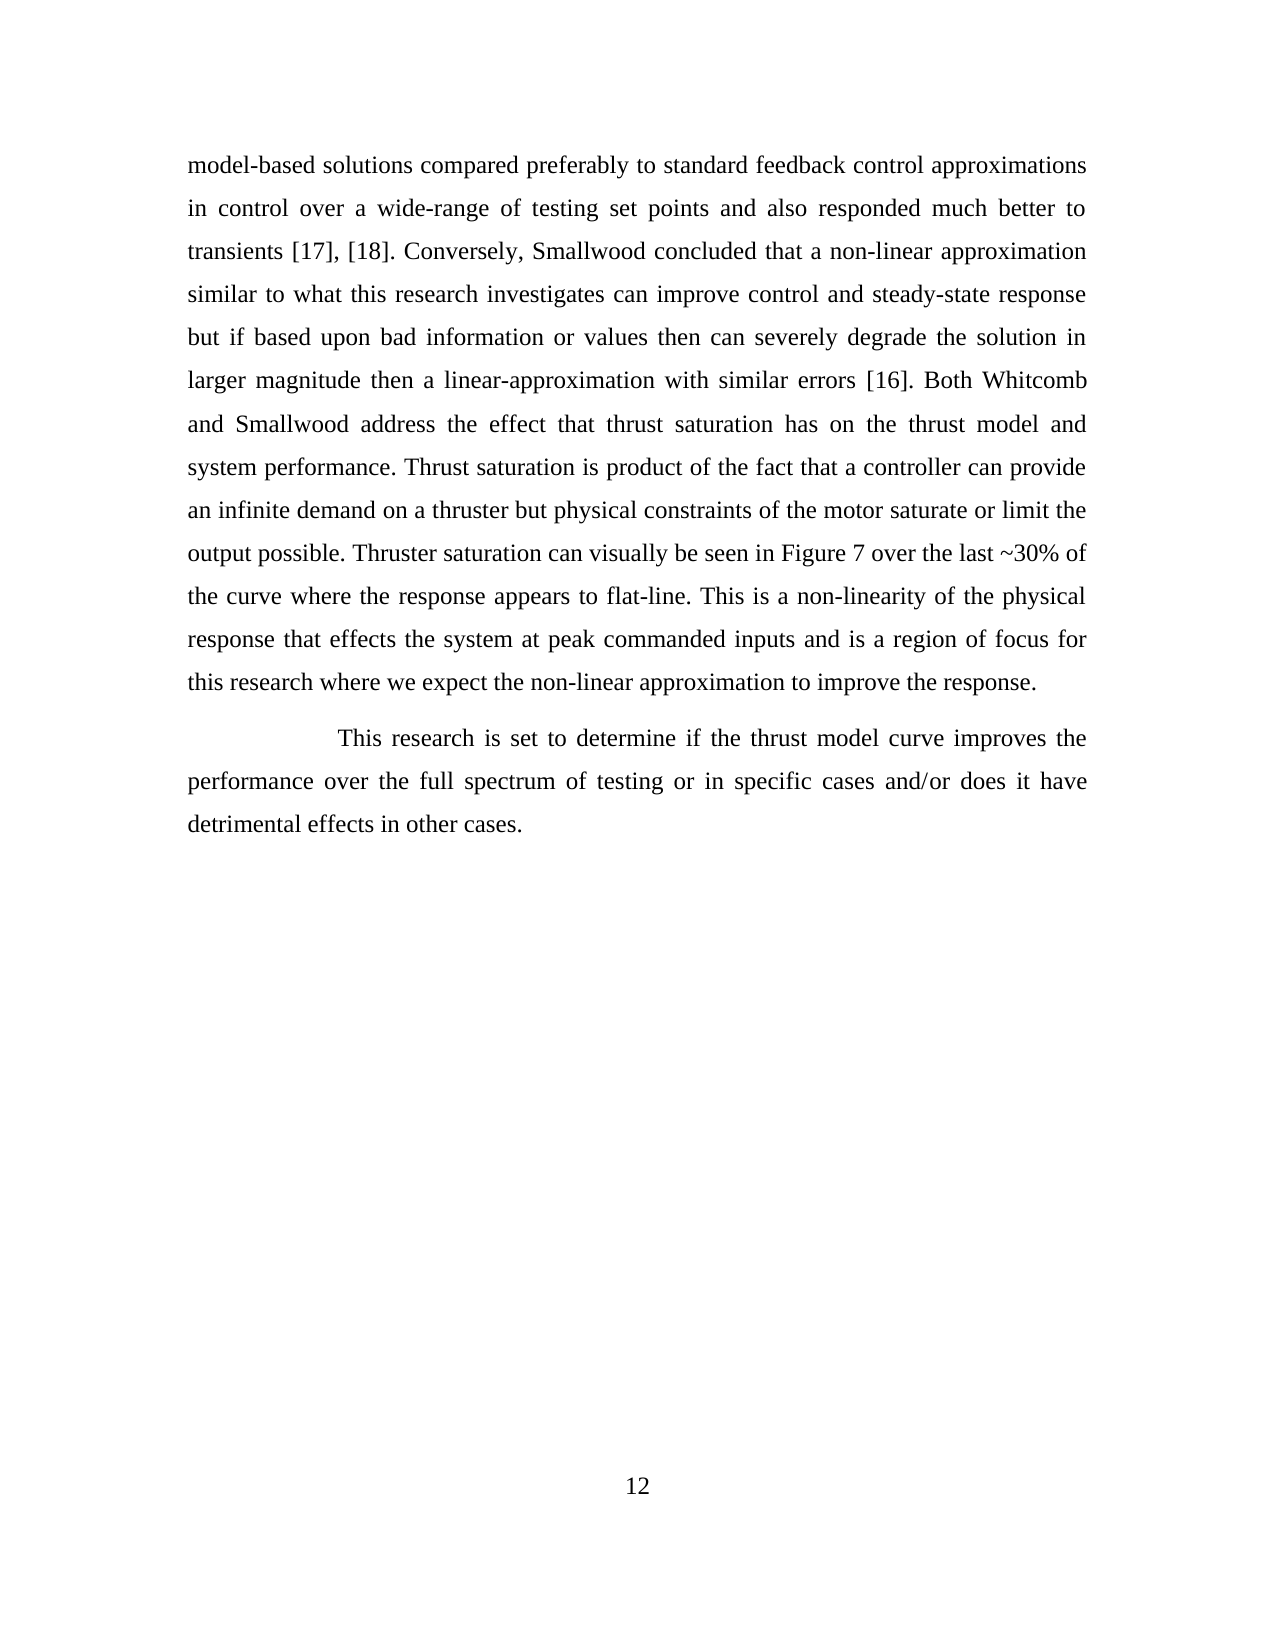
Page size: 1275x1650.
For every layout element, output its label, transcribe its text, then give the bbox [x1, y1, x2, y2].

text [187, 150, 1087, 696]
text This research is set to determine if the thrust model curve improves the performance over the full spectrum of testing or in specific cases and/​or does it have detrimental effects in other cases. [187, 723, 1087, 838]
